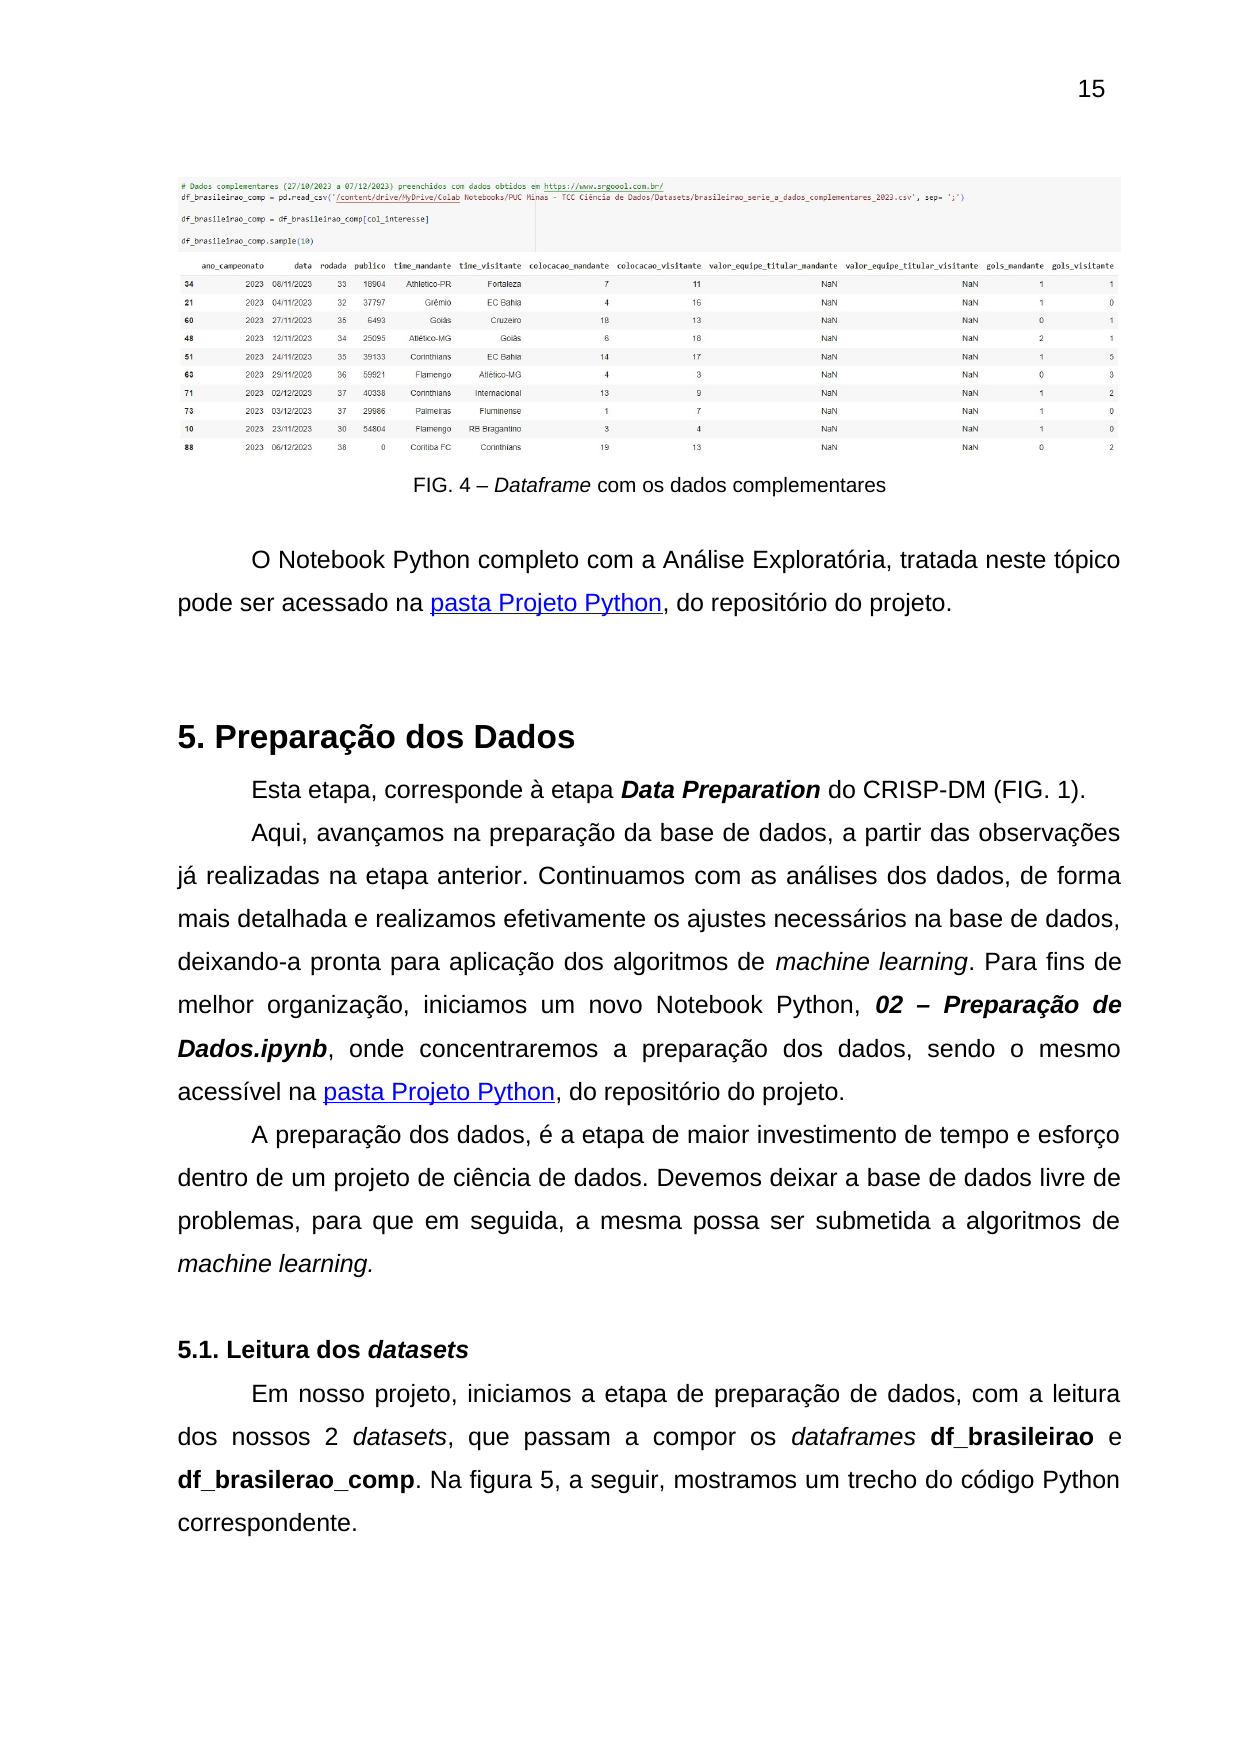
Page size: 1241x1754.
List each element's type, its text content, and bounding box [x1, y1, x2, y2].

subtitle 5.1. Leitura dos datasets [177, 1336, 1122, 1364]
text Aqui, avançamos na preparação da base de dados, a partir das observações já realizadas na etapa anterior. Continuamos com as análises dos dados, de forma mais detalhada e realizamos efetivamente os ajustes necessários na base de dados, deixando-a pronta para aplicação dos algoritmos de machine learning. Para fins de melhor organização, iniciamos um novo Notebook Python, 02 – Preparação de Dados.ipynb, onde concentraremos a preparação dos dados, sendo o mesmo acessível na pasta Projeto Python, do repositório do projeto. [177, 818, 1122, 1106]
text O Notebook Python completo com a Análise Exploratória, tratada neste tópico pode ser acessado na pasta Projeto Python, do repositório do projeto. [177, 545, 1122, 617]
picture [178, 177, 1121, 459]
text Esta etapa, corresponde à etapa Data Preparation do CRISP-DM (FIG. 1). [177, 775, 1122, 804]
text Em nosso projeto, iniciamos a etapa de preparação de dados, com a leitura dos nossos 2 datasets, que passam a compor os dataframes df_brasileirao e df_brasilerao_comp. Na figura 5, a seguir, mostramos um trecho do código Python correspondente. [177, 1379, 1122, 1537]
text A preparação dos dados, é a etapa de maior investimento de tempo e esforço dentro de um projeto de ciência de dados. Devemos deixar a base de dados livre de problemas, para que em seguida, a mesma possa ser submetida a algoritmos de machine learning. [177, 1120, 1122, 1278]
text FIG. 4 – Dataframe com os dados complementares [177, 473, 1122, 497]
subtitle 5. Preparação dos Dados [177, 717, 1122, 756]
